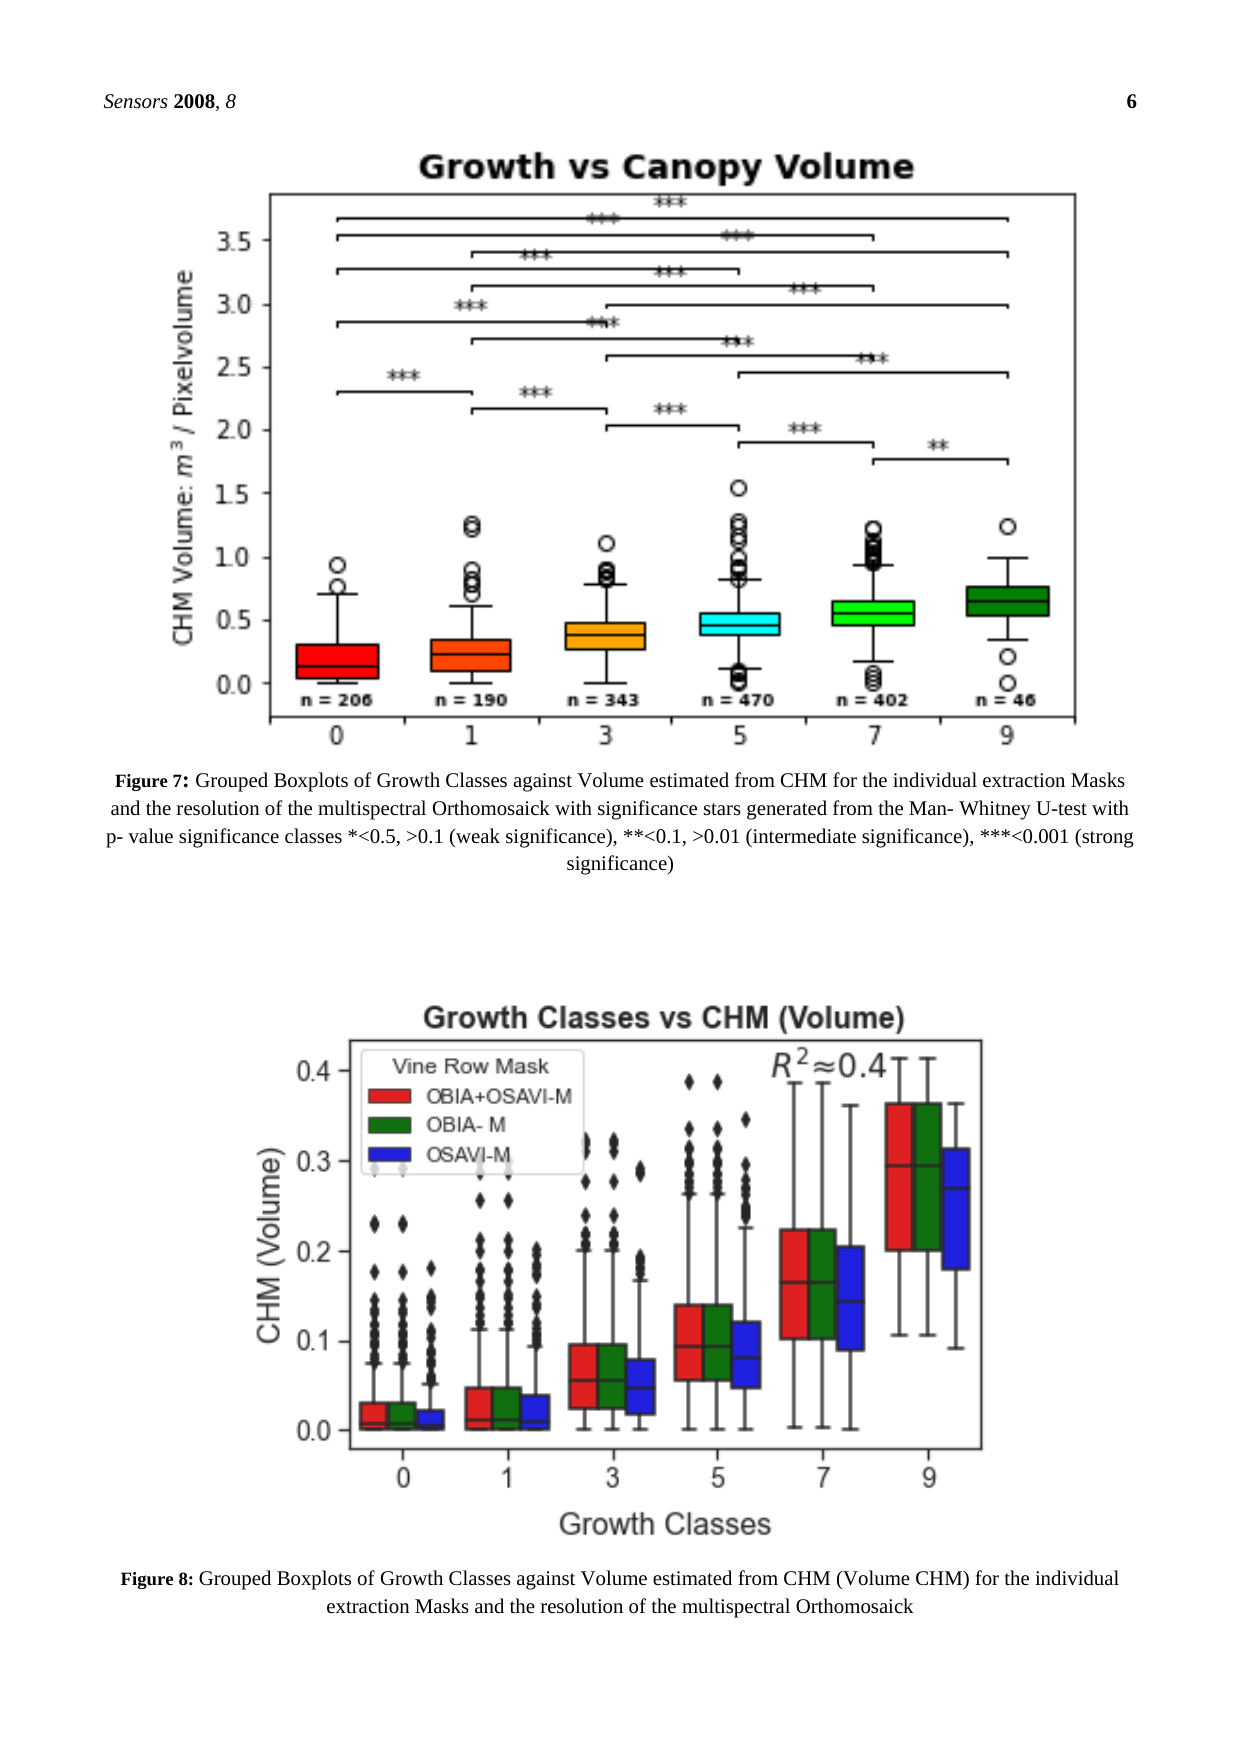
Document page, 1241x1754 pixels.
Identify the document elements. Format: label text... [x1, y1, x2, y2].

picture [246, 993, 994, 1554]
text Figure 7: Grouped Boxplots of Growth Classes against Volume estimated from CHM for the individual extraction Masks and the resolution of the multispectral Orthomosaick with significance stars generated from the Man- Whitney U-test with p- value significance classes *<0.5, >0.1 (weak significance), **<0.1, >0.01 (intermediate significance), ***<0.001 (strong significance) [103, 766, 1137, 875]
text Figure 8: Grouped Boxplots of Growth Classes against Volume estimated from CHM (Volume CHM) for the individual extraction Masks and the resolution of the multispectral Orthomosaick [103, 1566, 1137, 1618]
picture [152, 136, 1089, 767]
